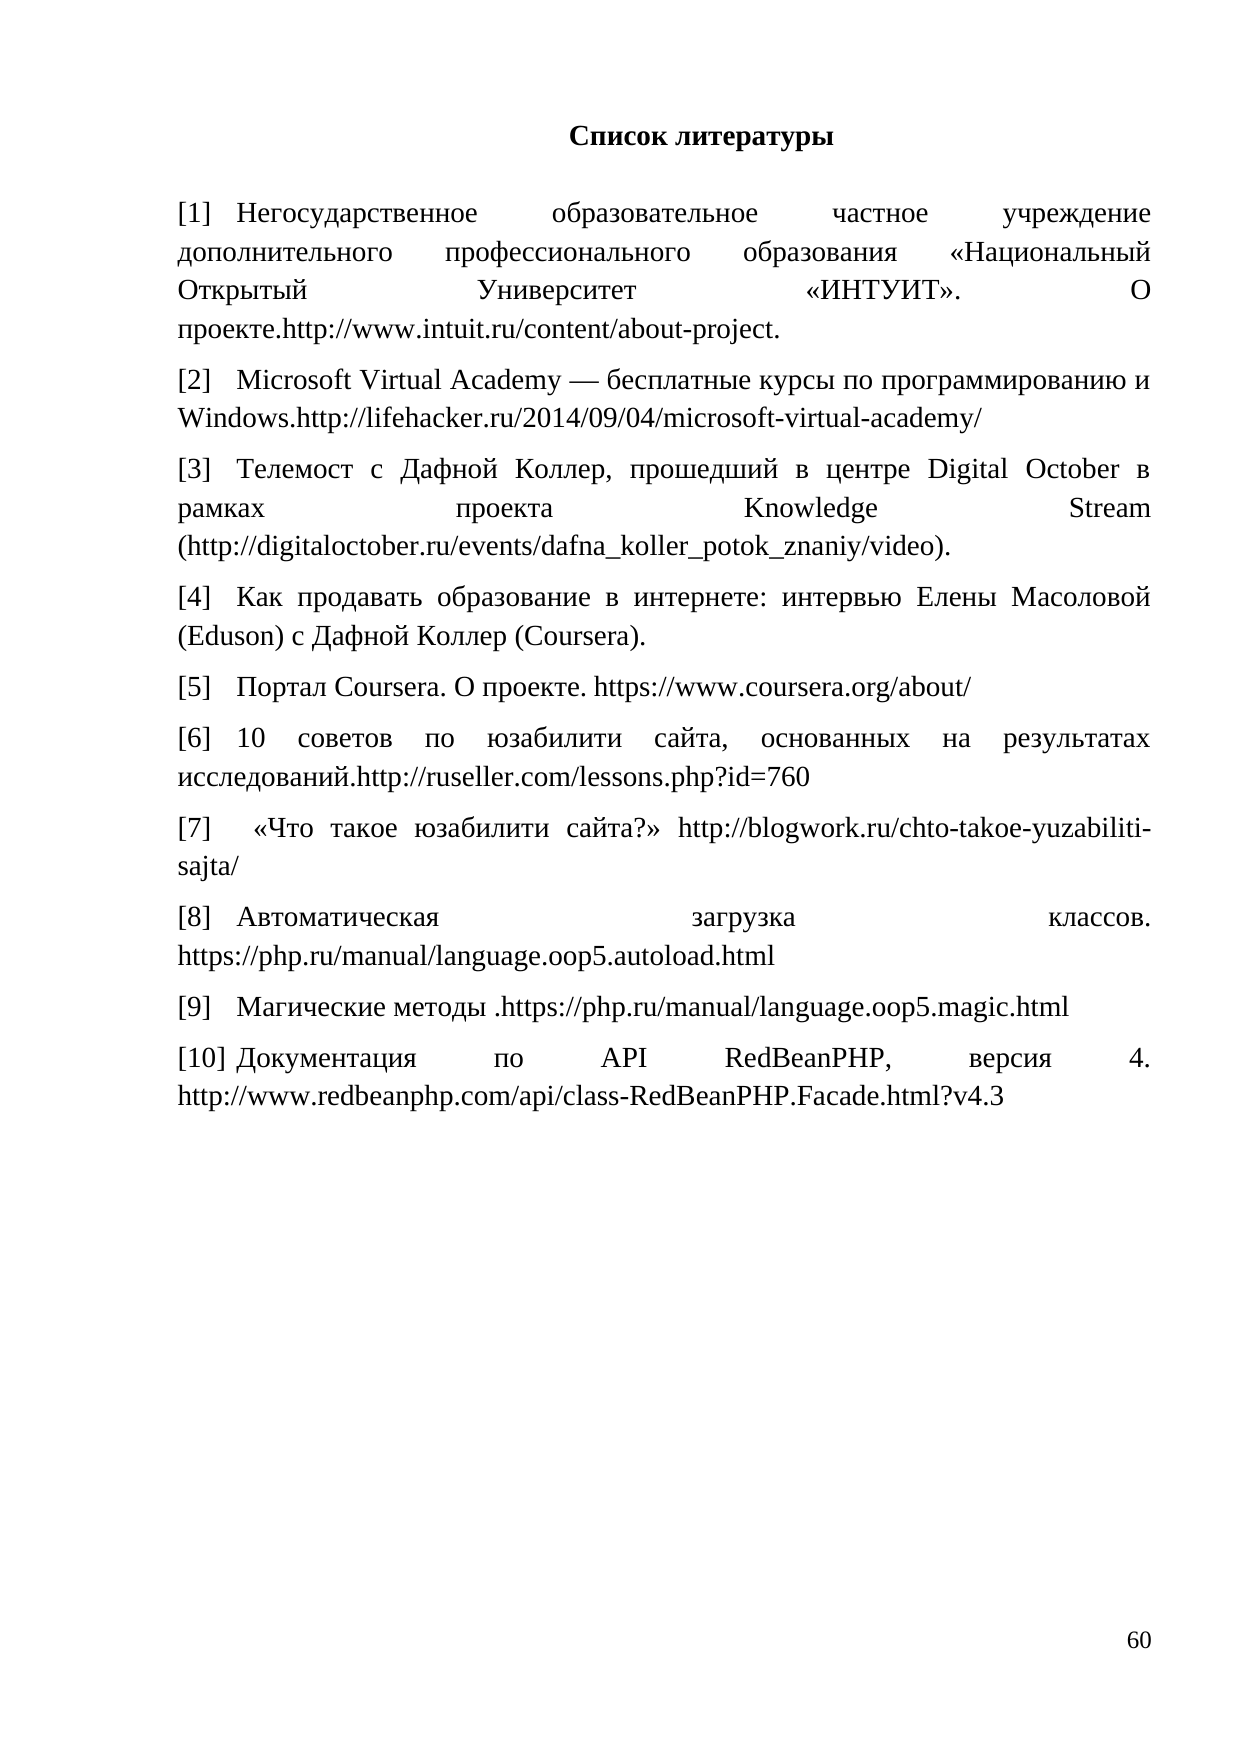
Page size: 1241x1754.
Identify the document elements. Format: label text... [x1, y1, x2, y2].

text [10] Документация по API RedBeanPHP, версия 4. http://www.redbeanphp.com/api/class-RedBeanPHP.Facade.html?v4.3 [177, 1040, 1152, 1112]
text [7] «Что такое юзабилити сайта?» http://blogwork.ru/chto-takoe-yuzabiliti-sajta/ [177, 810, 1152, 882]
text [6] 10 советов по юзабилити сайта, основанных на результатах исследований.http://ruseller.com/lessons.php?id=760 [177, 720, 1152, 792]
text [9] Магические методы .https://php.ru/manual/language.oop5.magic.html [177, 989, 1152, 1022]
text [8] Автоматическая загрузка классов. https://php.ru/manual/language.oop5.autoload.html [177, 899, 1152, 971]
text [4] Как продавать образование в интернете: интервью Елены Масоловой (Eduson) с Дафной Коллер (Coursera). [177, 579, 1152, 652]
text Список литературы [177, 118, 1152, 152]
text [3] Телемост с Дафной Коллер, прошедший в центре Digital October в рамках проекта Knowledge Stream (http://digitaloctober.ru/events/dafna_koller_potok_znaniy/video). [177, 451, 1152, 562]
text [2] Microsoft Virtual Academy — бесплатные курсы по программированию и Windows.http://lifehacker.ru/2014/09/04/microsoft-virtual-academy/ [177, 362, 1152, 434]
text [1] Негосударственное образовательное частное учреждение дополнительного профессионального образования «Национальный Открытый Университет «ИНТУИТ». О проекте.http://www.intuit.ru/content/about-project. [177, 195, 1152, 344]
text [5] Портал Coursera. О проекте. https://www.coursera.org/about/ [177, 669, 1152, 703]
